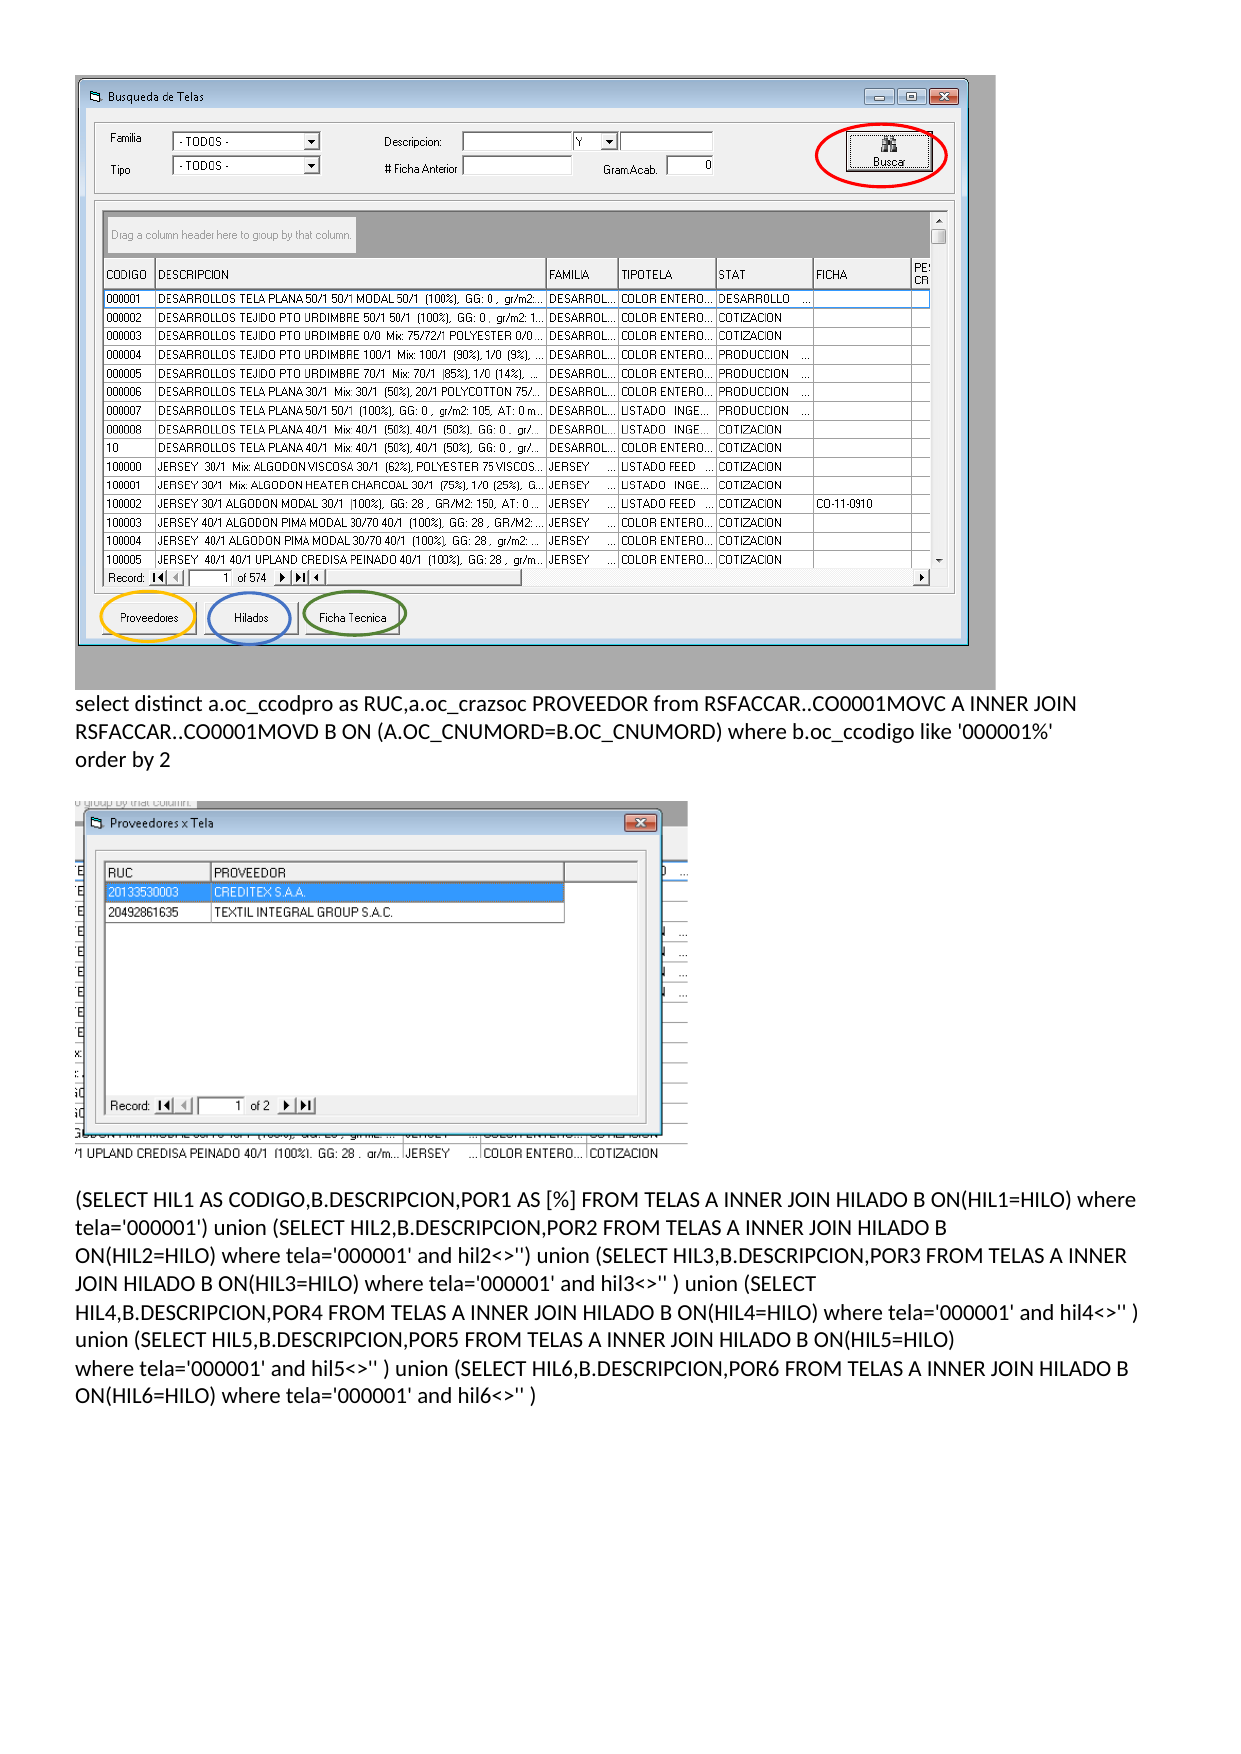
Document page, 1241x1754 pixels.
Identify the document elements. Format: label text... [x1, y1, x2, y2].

text HIL4,B.DESCRIPCION,POR4 FROM TELAS A INNER JOIN HILADO B ON(HIL4=HILO) where tela='000001' and hil4<>'' ) union (SELECT HIL5,B.DESCRIPCION,POR5 FROM TELAS A INNER JOIN HILADO B ON(HIL5=HILO) [75, 1298, 1165, 1354]
text ON(HIL2=HILO) where tela='000001' and hil2<>'') union (SELECT HIL3,B.DESCRIPCION,POR3 FROM TELAS A INNER JOIN HILADO B ON(HIL3=HILO) where tela='000001' and hil3<>'' ) union (SELECT [75, 1242, 1165, 1298]
text order by 2 [75, 745, 1165, 773]
picture [75, 801, 688, 1158]
picture [75, 75, 996, 690]
text (SELECT HIL1 AS CODIGO,B.DESCRIPCION,POR1 AS [%] FROM TELAS A INNER JOIN HILADO B ON(HIL1=HILO) where tela='000001') union (SELECT HIL2,B.DESCRIPCION,POR2 FROM TELAS A INNER JOIN HILADO B [75, 1186, 1165, 1242]
text where tela='000001' and hil5<>'' ) union (SELECT HIL6,B.DESCRIPCION,POR6 FROM TELAS A INNER JOIN HILADO B ON(HIL6=HILO) where tela='000001' and hil6<>'' ) [75, 1354, 1165, 1410]
text select distinct a.oc_ccodpro as RUC,a.oc_crazsoc PROVEEDOR from RSFACCAR..CO0001MOVC A INNER JOIN RSFACCAR..CO0001MOVD B ON (A.OC_CNUMORD=B.OC_CNUMORD) where b.oc_ccodigo like '000001%' [75, 689, 1165, 745]
